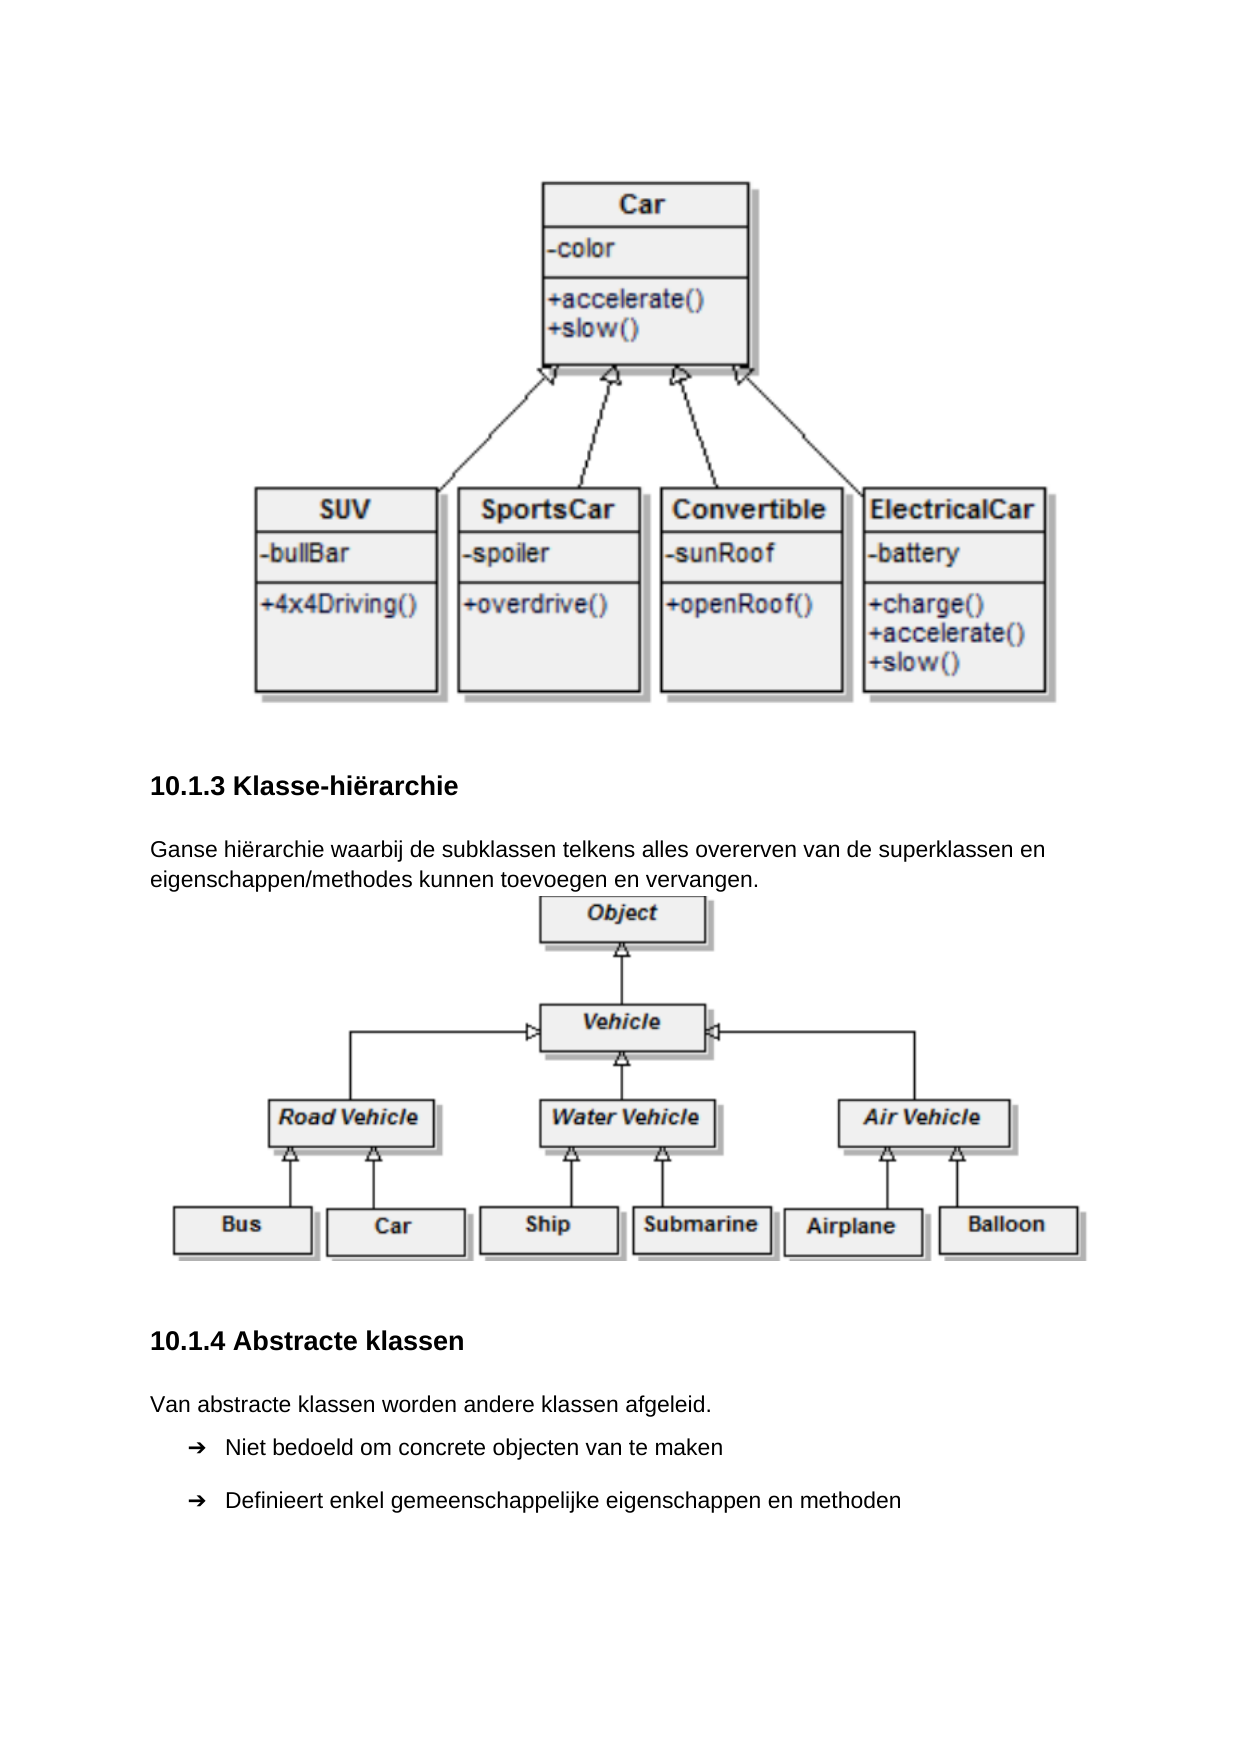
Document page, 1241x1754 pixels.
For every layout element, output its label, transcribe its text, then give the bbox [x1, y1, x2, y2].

text 10.1.3 Klasse-hiërarchie [150, 770, 1090, 801]
text 10.1.4 Abstracte klassen [150, 1324, 1090, 1356]
text Ganse hiërarchie waarbij de subklassen telkens alles overerven van de superklassen en eigenschappen/methodes kunnen toevoegen en vervangen. [150, 836, 1090, 892]
list Niet bedoeld om concrete objecten van te maken [187, 1421, 1090, 1468]
text Van abstracte klassen worden andere klassen afgeleid. [150, 1391, 1090, 1417]
picture [150, 896, 1091, 1261]
list Definieert enkel gemeenschappelijke eigenschappen en methoden [187, 1475, 1090, 1522]
picture [150, 150, 1091, 736]
